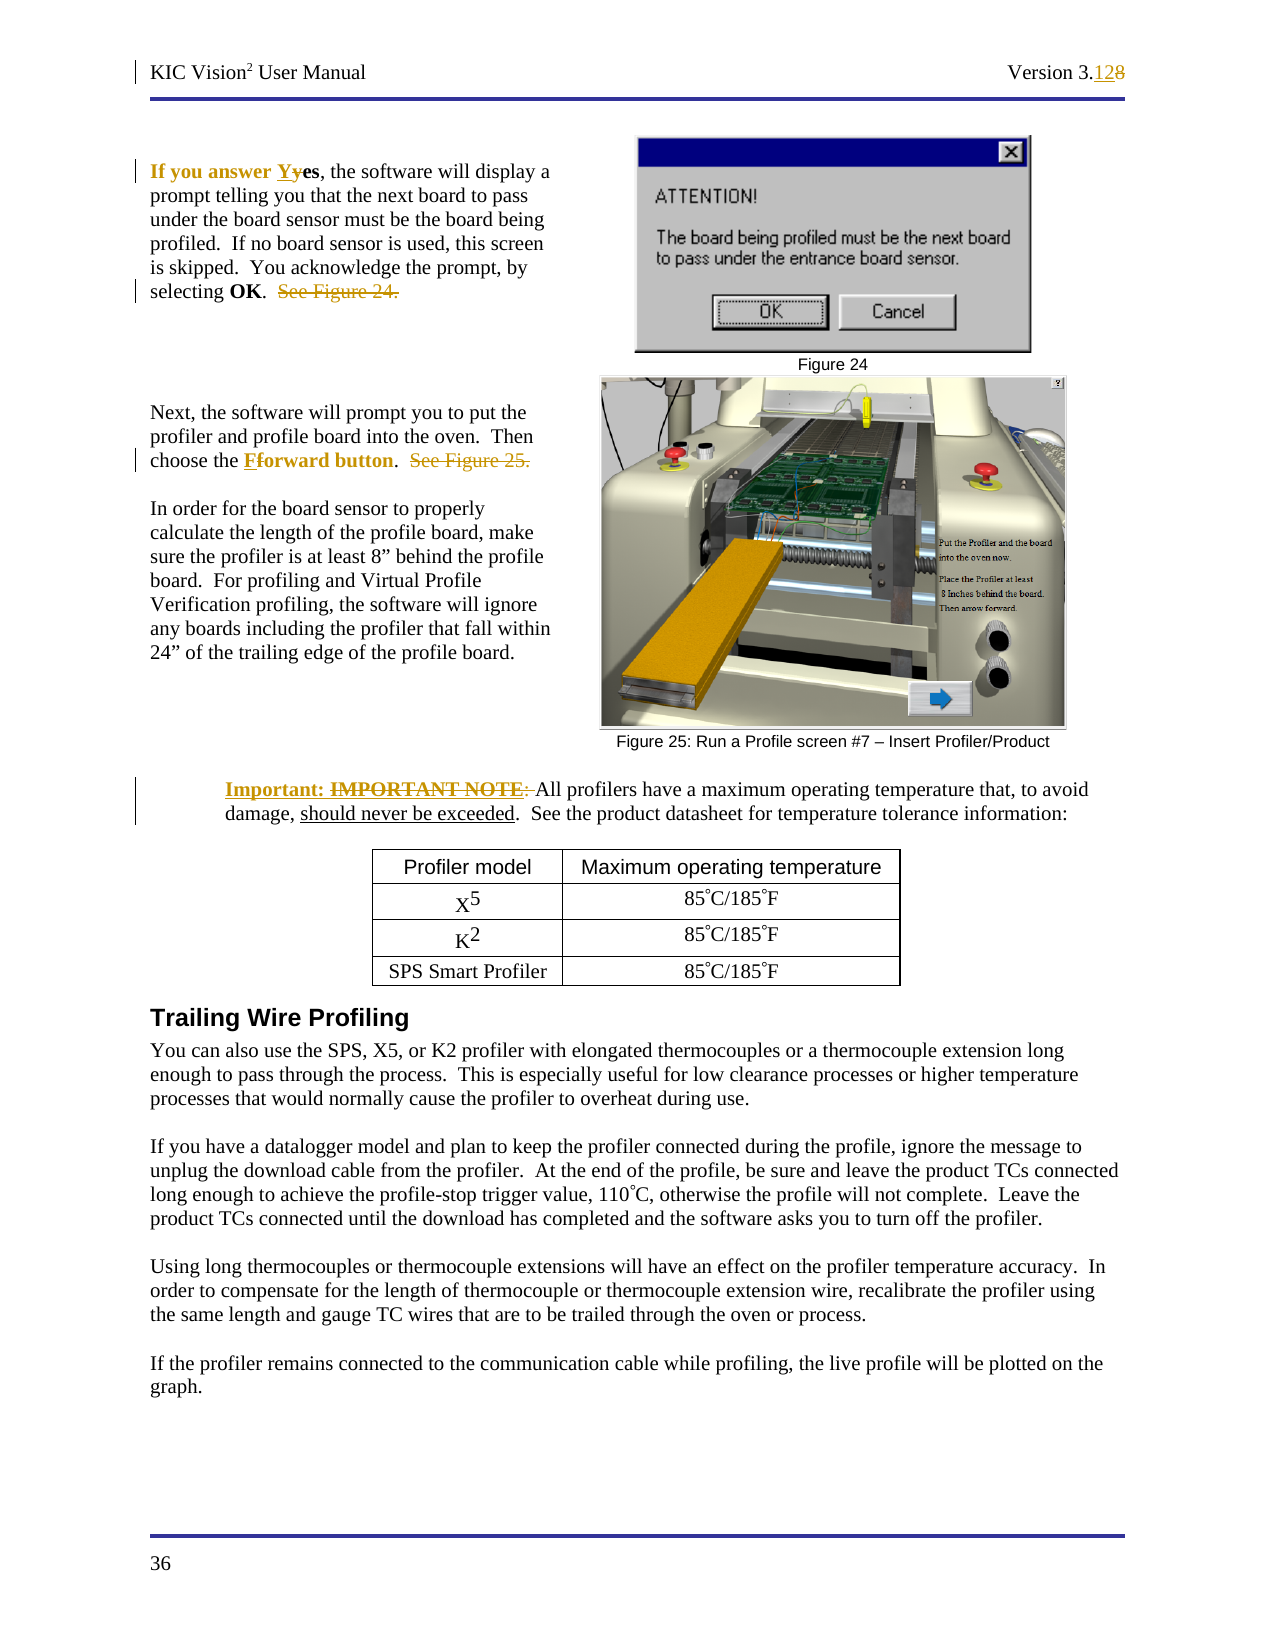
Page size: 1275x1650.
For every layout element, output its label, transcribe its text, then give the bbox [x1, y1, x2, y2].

text You can also use the SPS, X5, or K2 profiler with elongated thermocouples or a thermocouple extension long enough to pass through the process. This is especially useful for low clearance processes or higher temperature processes that would normally cause the profiler to overheat during use. [150, 1038, 1125, 1110]
text All profilers have a maximum operating temperature that, to avoid damage, should never be exceeded. See the product datasheet for temperature tolerance information: [225, 777, 1125, 825]
table_cell 85C/185F [563, 920, 899, 956]
table_cell Next, the software will prompt you to put the profiler and profile board into the oven. Then choose the orward button. In order for the board sensor to properly calculate the length of the profile board, make sure the profiler is at least 8” behind the profile board. For profiling and Virtual Profile Verification profiling, the software will ignore any boards including the profiler that fall within 24” of the trailing edge of the profile board. [139, 376, 569, 753]
table_cell Figure 25: Run a Profile screen #7 – Insert Profiler/Product [569, 376, 1097, 753]
table_header Figure 24 [569, 135, 1097, 376]
subtitle Trailing Wire Profiling [150, 1003, 1125, 1031]
text If the profiler remains connected to the communication cable while profiling, the live profile will be plotted on the graph. [150, 1350, 1125, 1398]
table_cell K2 [373, 920, 562, 956]
table_cell X5 [373, 884, 562, 919]
text Using long thermocouples or thermocouple extensions will have an effect on the profiler temperature accuracy. In order to compensate for the length of thermocouple or thermocouple extension wire, recalibrate the profiler using the same length and gauge TC wires that are to be trailed through the oven or process. [150, 1254, 1125, 1326]
picture [599, 375, 1067, 730]
picture [634, 135, 1032, 353]
table_header Profiler model [373, 850, 562, 883]
table_header Maximum operating temperature [563, 850, 899, 883]
table_cell 85C/185F [563, 957, 899, 985]
table_cell 85C/185F [563, 884, 899, 919]
text If you have a datalogger model and plan to keep the profiler connected during the profile, ignore the message to unplug the download cable from the profiler. At the end of the profile, be sure and leave the product TCs connected long enough to achieve the profile-stop trigger value, 110C, otherwise the profile will not complete. Leave the product TCs connected until the download has completed and the software asks you to turn off the profiler. [150, 1134, 1125, 1230]
table_cell SPS Smart Profiler [373, 957, 562, 985]
table_header If you answer es, the software will display a prompt telling you that the next board to pass under the board sensor must be the board being profiled. If no board sensor is used, this screen is skipped. You acknowledge the prompt, by selecting OK. [139, 135, 569, 376]
